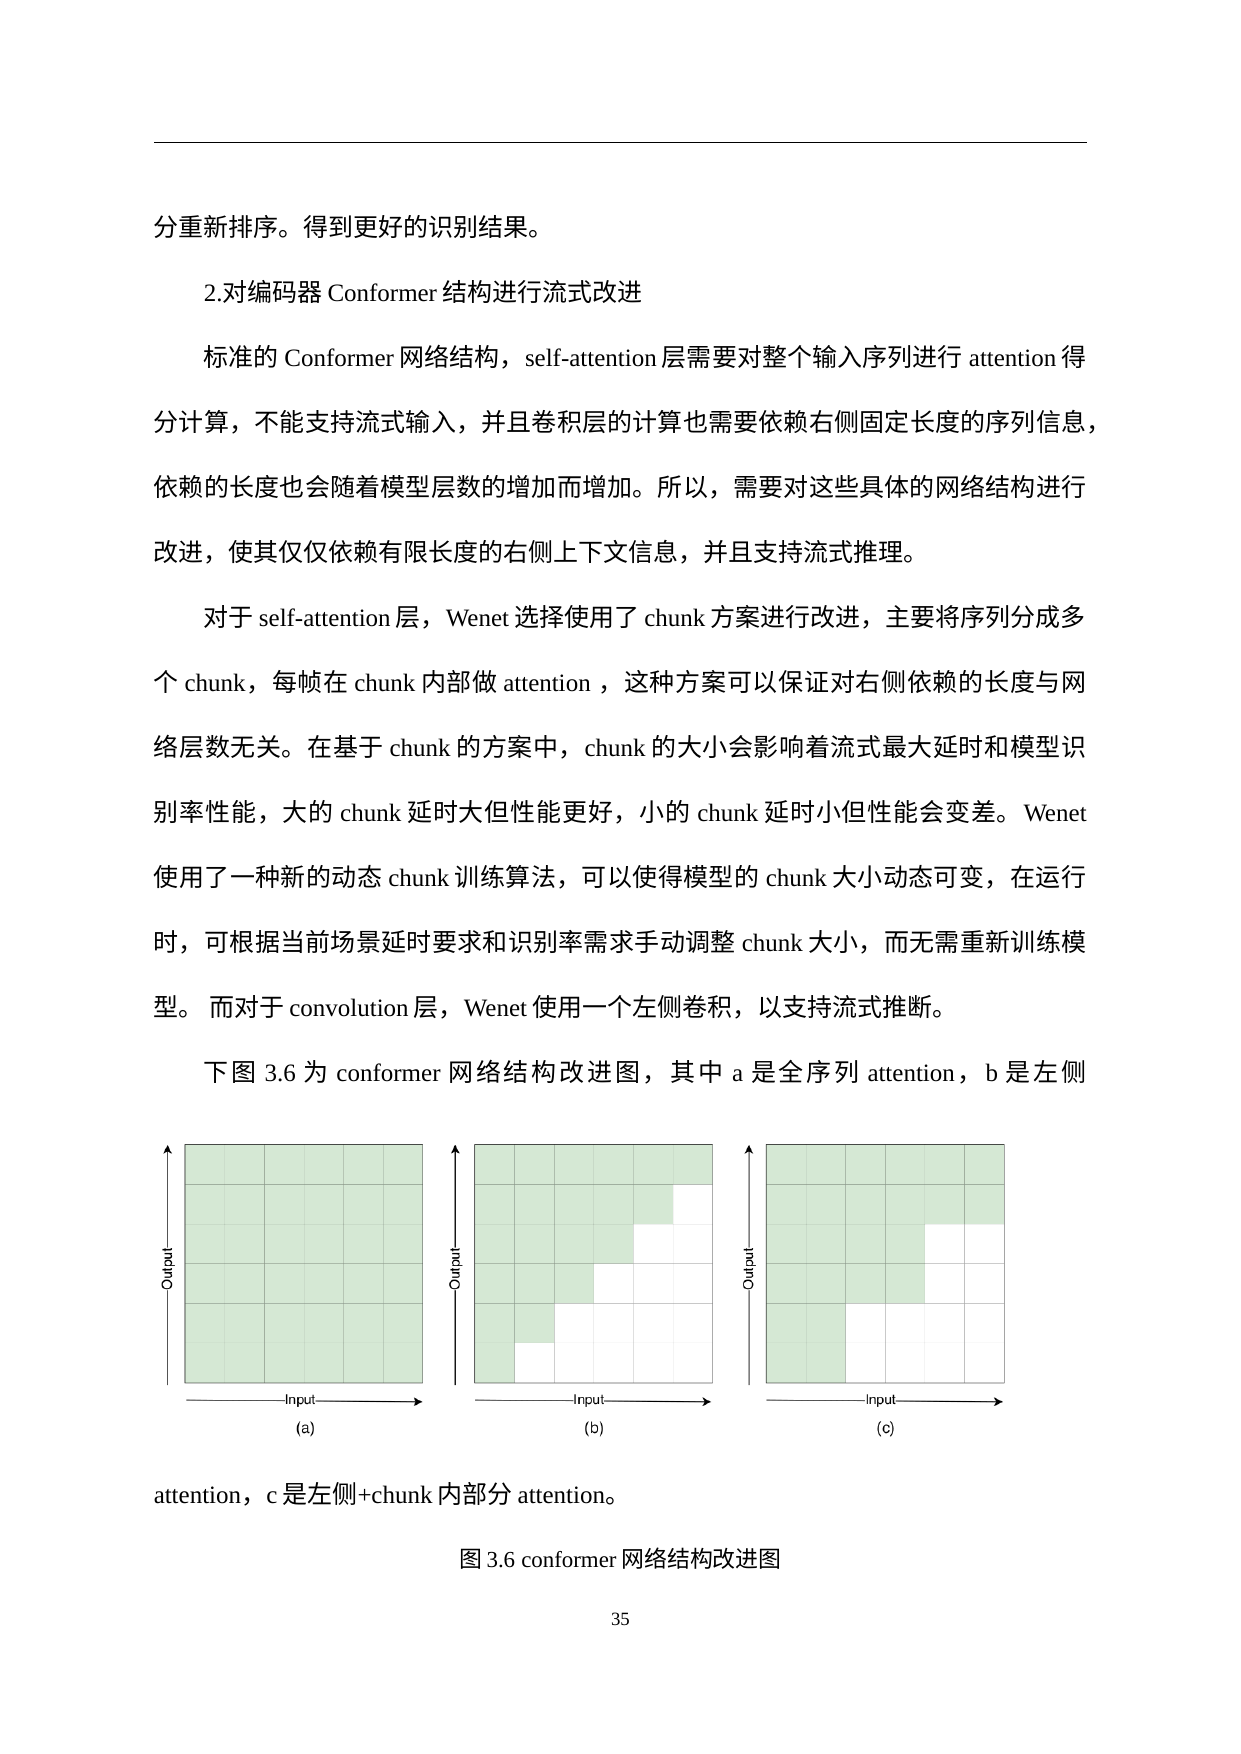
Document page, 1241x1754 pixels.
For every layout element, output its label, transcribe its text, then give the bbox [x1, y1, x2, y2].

picture [153, 1132, 1019, 1443]
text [153, 193, 1087, 258]
text 标准的Conformer网络结构，self-attention层需要对整个输入序列进行attention得分计算，不能支持流式输入，并且卷积层的计算也需要依赖右侧固定长度的序列信息，依赖的长度也会随着模型层数的增加而增加。所以，需要对这些具体的网络结构进行改进，使其仅仅依赖有限长度的右侧上下文信息，并且支持流式推理。 [153, 323, 1087, 583]
text 图3.6 conformer网络结构改进图 [153, 1525, 1087, 1590]
text 2.对编码器Conformer结构进行流式改进 [153, 258, 1087, 323]
text 对于self-attention层，Wenet选择使用了chunk方案进行改进，主要将序列分成多个chunk，每帧在chunk内部做attention ，这种方案可以保证对右侧依赖的长度与网络层数无关。在基于chunk的方案中，chunk的大小会影响着流式最大延时和模型识别率性能，大的chunk延时大但性能更好，小的chunk延时小但性能会变差。Wenet使用了一种新的动态chunk训练算法，可以使得模型的chunk大小动态可变，在运行时，可根据当前场景延时要求和识别率需求手动调整chunk大小，而无需重新训练模型。 而对于convolution层，Wenet使用一个左侧卷积，以支持流式推断。 [153, 583, 1087, 1038]
